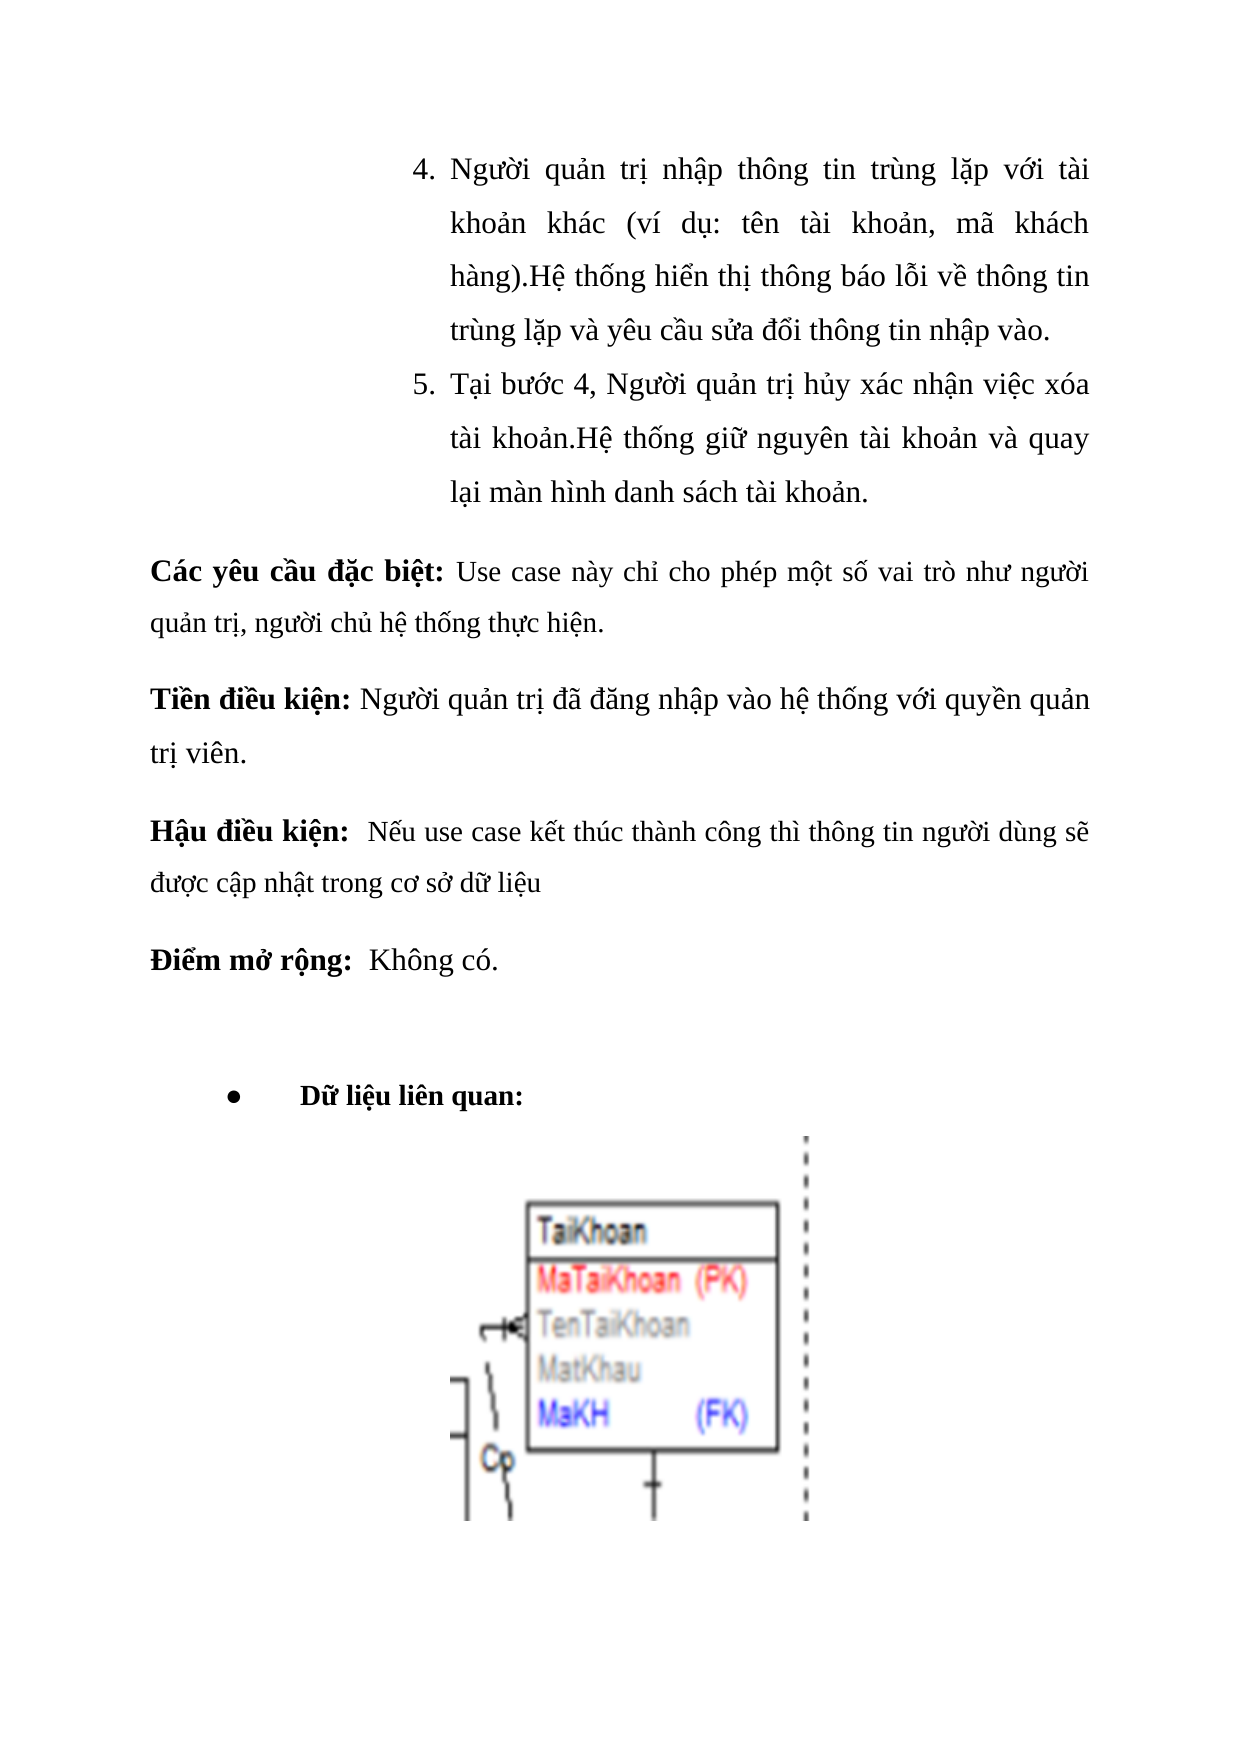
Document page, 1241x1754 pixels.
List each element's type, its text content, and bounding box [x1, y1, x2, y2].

list Tại bước 4, Người quản trị hủy xác nhận việc xóa tài khoản.Hệ thống giữ nguyên tài khoản và quay lại màn hình danh sách tài khoản. [412, 365, 1090, 509]
text Hậu điều kiện: Nếu use case kết thúc thành công thì thông tin người dùng sẽ được cập nhật trong cơ sở dữ liệu [150, 813, 1090, 899]
picture [450, 1136, 810, 1521]
text Tiền điều kiện: Người quản trị đã đăng nhập vào hệ thống với quyền quản trị viên. [150, 680, 1090, 770]
text Các yêu cầu đặc biệt: Use case này chỉ cho phép một số vai trò như người quản trị, người chủ hệ thống thực hiện. [150, 552, 1090, 638]
text Điểm mở rộng: Không có. [150, 941, 1090, 977]
text ● Dữ liệu liên quan: [225, 1078, 1090, 1112]
list Người quản trị nhập thông tin trùng lặp với tài khoản khác (ví dụ: tên tài khoản, mã khách hàng).Hệ thống hiển thị thông báo lỗi về thông tin trùng lặp và yêu cầu sửa đổi thông tin nhập vào. [412, 150, 1090, 347]
